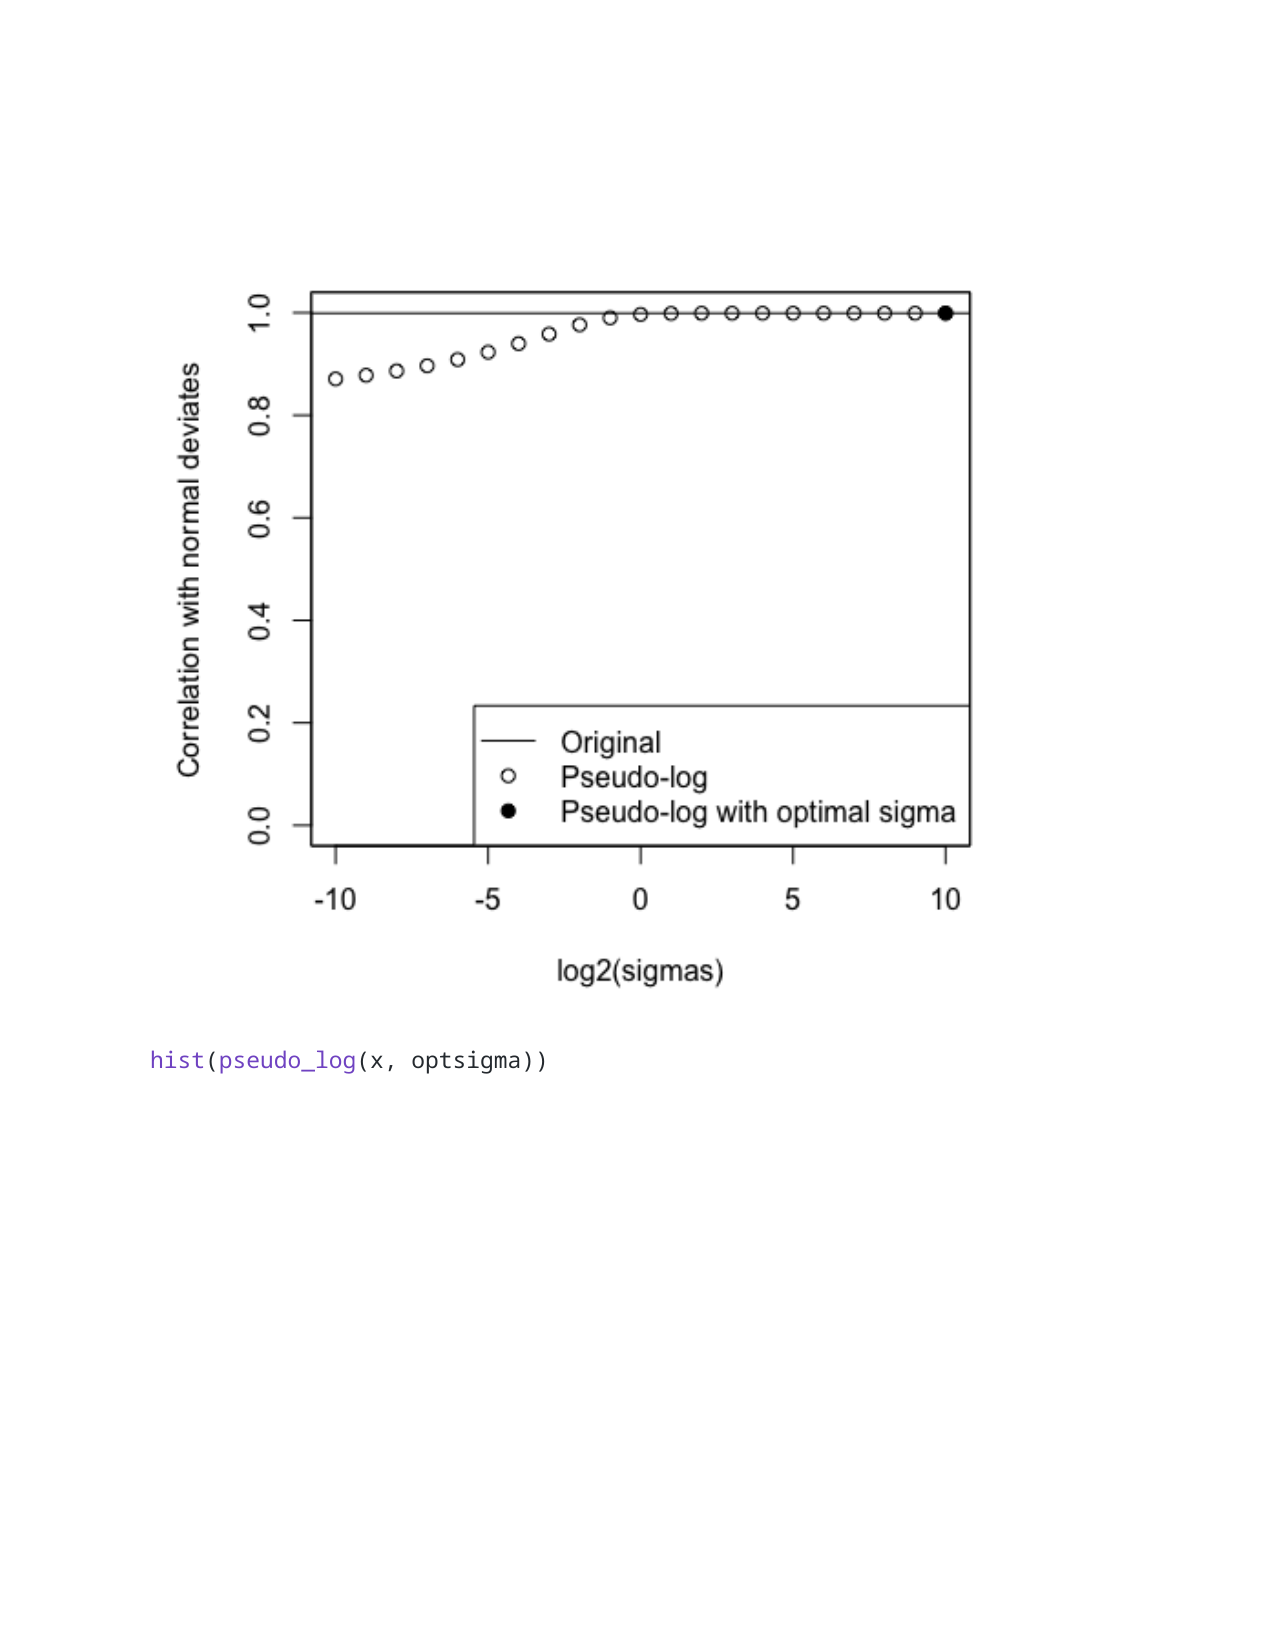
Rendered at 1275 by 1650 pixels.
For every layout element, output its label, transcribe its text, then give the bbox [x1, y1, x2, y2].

picture [168, 150, 1044, 1025]
text hist(pseudo_log(x, optsigma)) [150, 1044, 1125, 1075]
